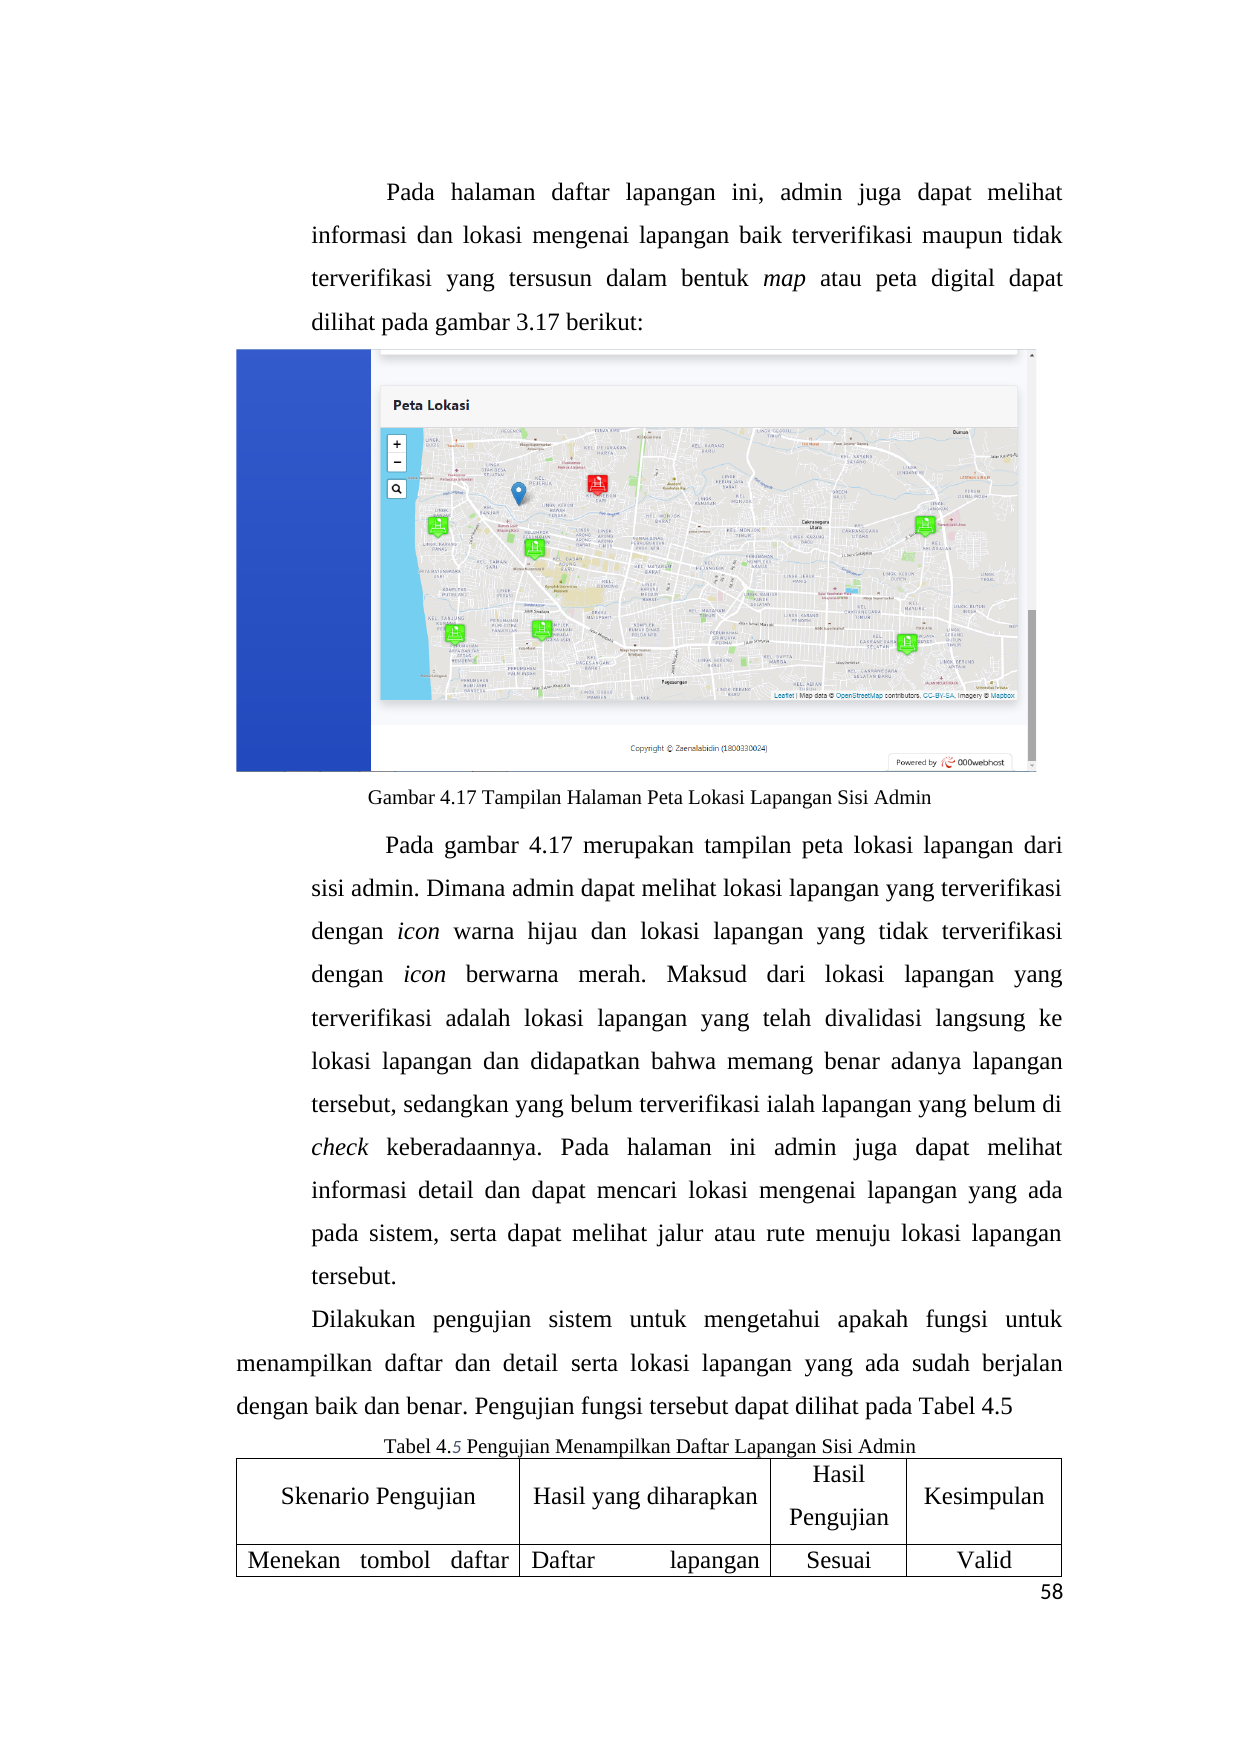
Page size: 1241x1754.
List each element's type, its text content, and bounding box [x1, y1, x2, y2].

table_cell Sesuai [771, 1545, 906, 1576]
picture [236, 349, 1037, 772]
text Pada gambar 4.17 merupakan tampilan peta lokasi lapangan dari sisi admin. Dimana admin dapat melihat lokasi lapangan yang terverifikasi dengan icon warna hijau dan lokasi lapangan yang tidak terverifikasi dengan icon berwarna merah. Maksud dari lokasi lapangan yang terverifikasi adalah lokasi lapangan yang telah divalidasi langsung ke lokasi lapangan dan didapatkan bahwa memang benar adanya lapangan tersebut, sedangkan yang belum terverifikasi ialah lapangan yang belum di check keberadaannya. Pada halaman ini admin juga dapat melihat informasi detail dan dapat mencari lokasi mengenai lapangan yang ada pada sistem, serta dapat melihat jalur atau rute menuju lokasi lapangan tersebut. [311, 830, 1063, 1290]
text Tabel 4.5 Pengujian Menampilkan Daftar Lapangan Sisi Admin [236, 1434, 1063, 1458]
list Dilakukan pengujian sistem untuk mengetahui apakah fungsi untuk menampilkan daftar dan detail serta lokasi lapangan yang ada sudah berjalan dengan baik dan benar. Pengujian fungsi tersebut dapat dilihat pada Tabel 4.5 [236, 1304, 1063, 1419]
text Pada halaman daftar lapangan ini, admin juga dapat melihat informasi dan lokasi mengenai lapangan baik terverifikasi maupun tidak terverifikasi yang tersusun dalam bentuk map atau peta digital dapat dilihat pada gambar 3.17 berikut: [311, 177, 1063, 335]
table_header Kesimpulan [907, 1459, 1061, 1544]
table_header Hasil Pengujian [771, 1459, 906, 1544]
table_cell Valid [907, 1545, 1061, 1576]
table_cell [237, 1545, 519, 1576]
table_header Skenario Pengujian [237, 1459, 519, 1544]
text Gambar 4.17 Tampilan Halaman Peta Lokasi Lapangan Sisi Admin [236, 785, 1063, 809]
table_header Hasil yang diharapkan [520, 1459, 770, 1544]
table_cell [520, 1545, 770, 1576]
